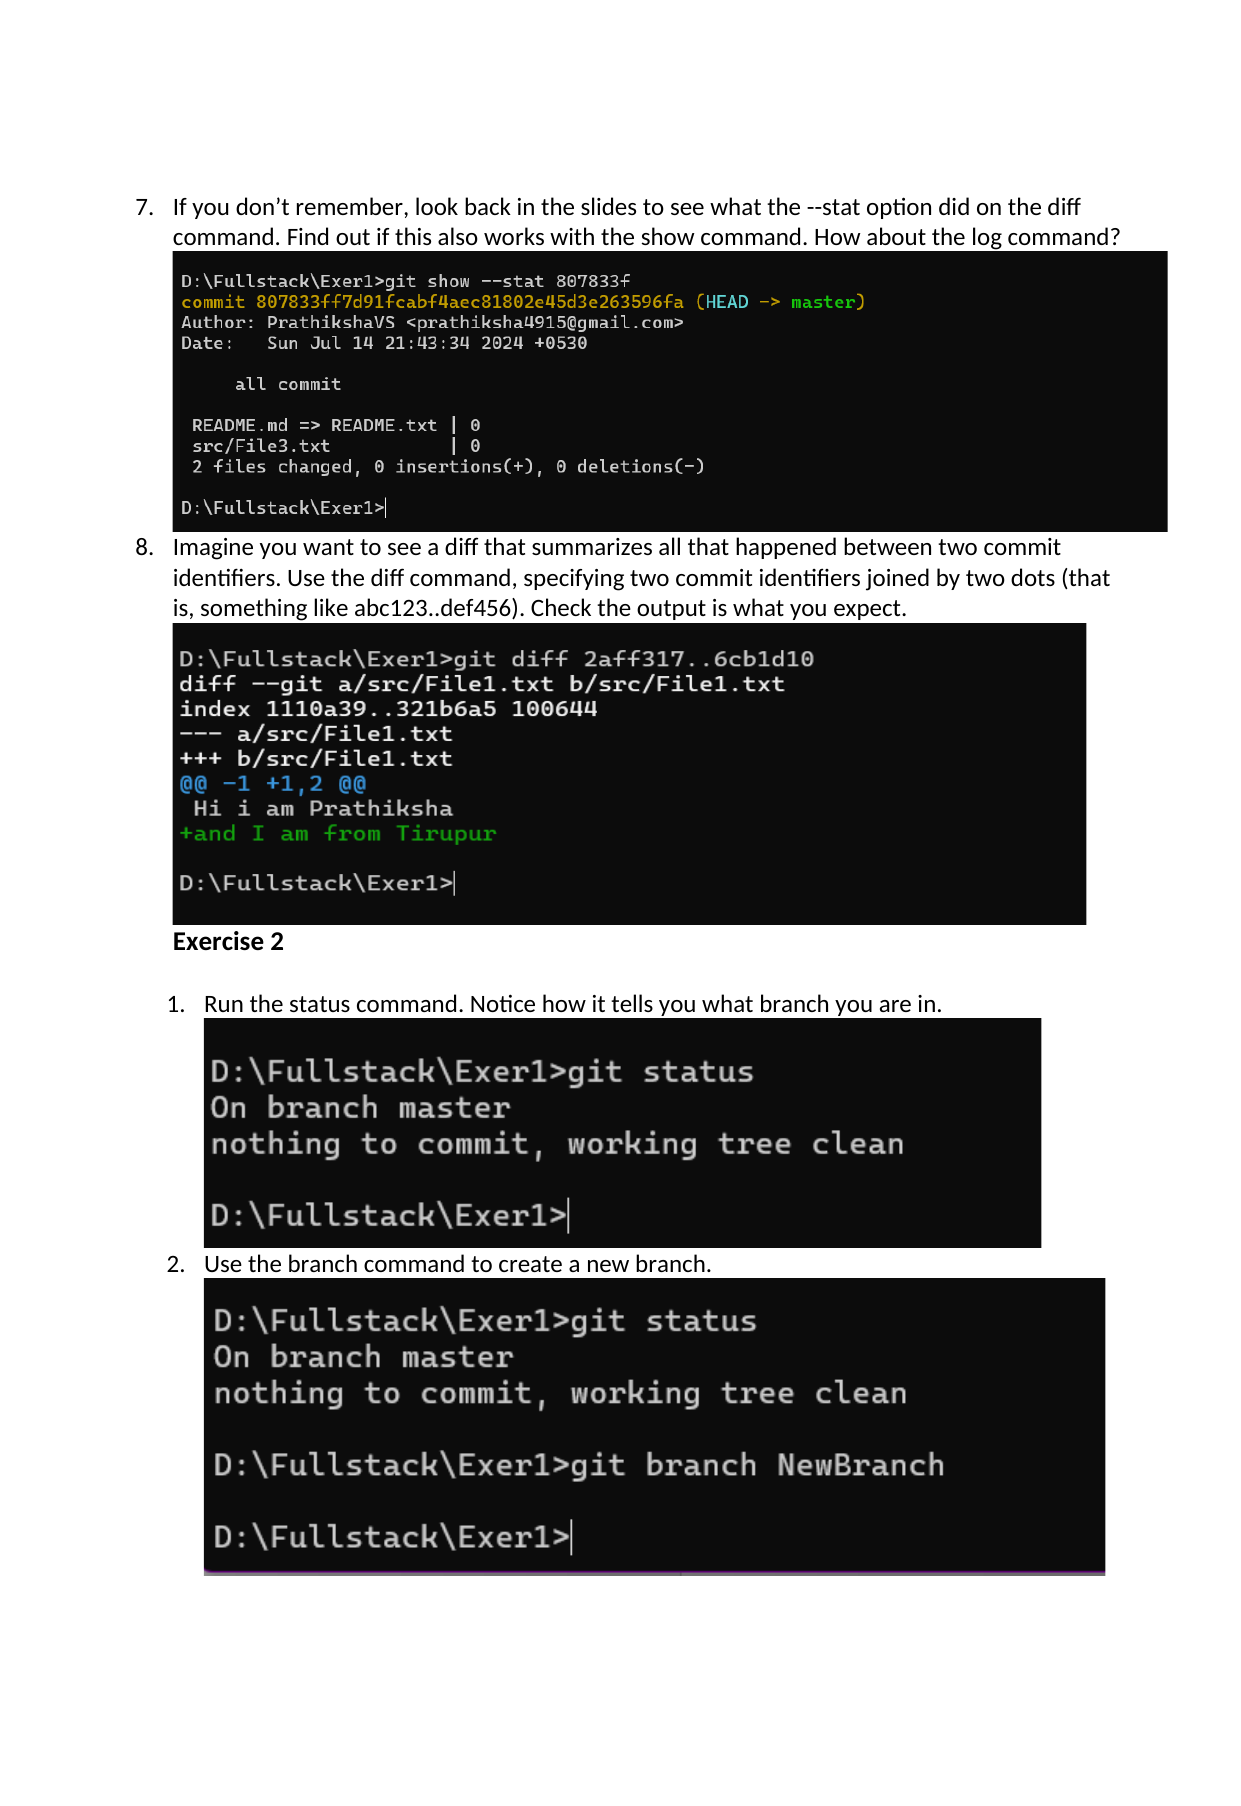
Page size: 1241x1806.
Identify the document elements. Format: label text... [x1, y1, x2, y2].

text Exercise 2 [173, 924, 1124, 988]
picture [172, 623, 1087, 925]
picture [203, 1278, 1106, 1576]
picture [203, 1018, 1042, 1248]
list Imagine you want to see a diff that summarizes all that happened between two commit identifiers. Use the diff command, specifying two commit identifiers joined by two dots (that is, something like abc123..def456). Check the output is what you expect. [135, 531, 1124, 623]
list Use the branch command to create a new branch. [166, 1248, 1124, 1278]
list Run the status command. Notice how it tells you what branch you are in. [166, 988, 1124, 1018]
list If you don’t remember, look back in the slides to see what the --stat option did on the diff command. Find out if this also works with the show command. How about the log command? [135, 191, 1124, 252]
picture [172, 251, 1168, 532]
